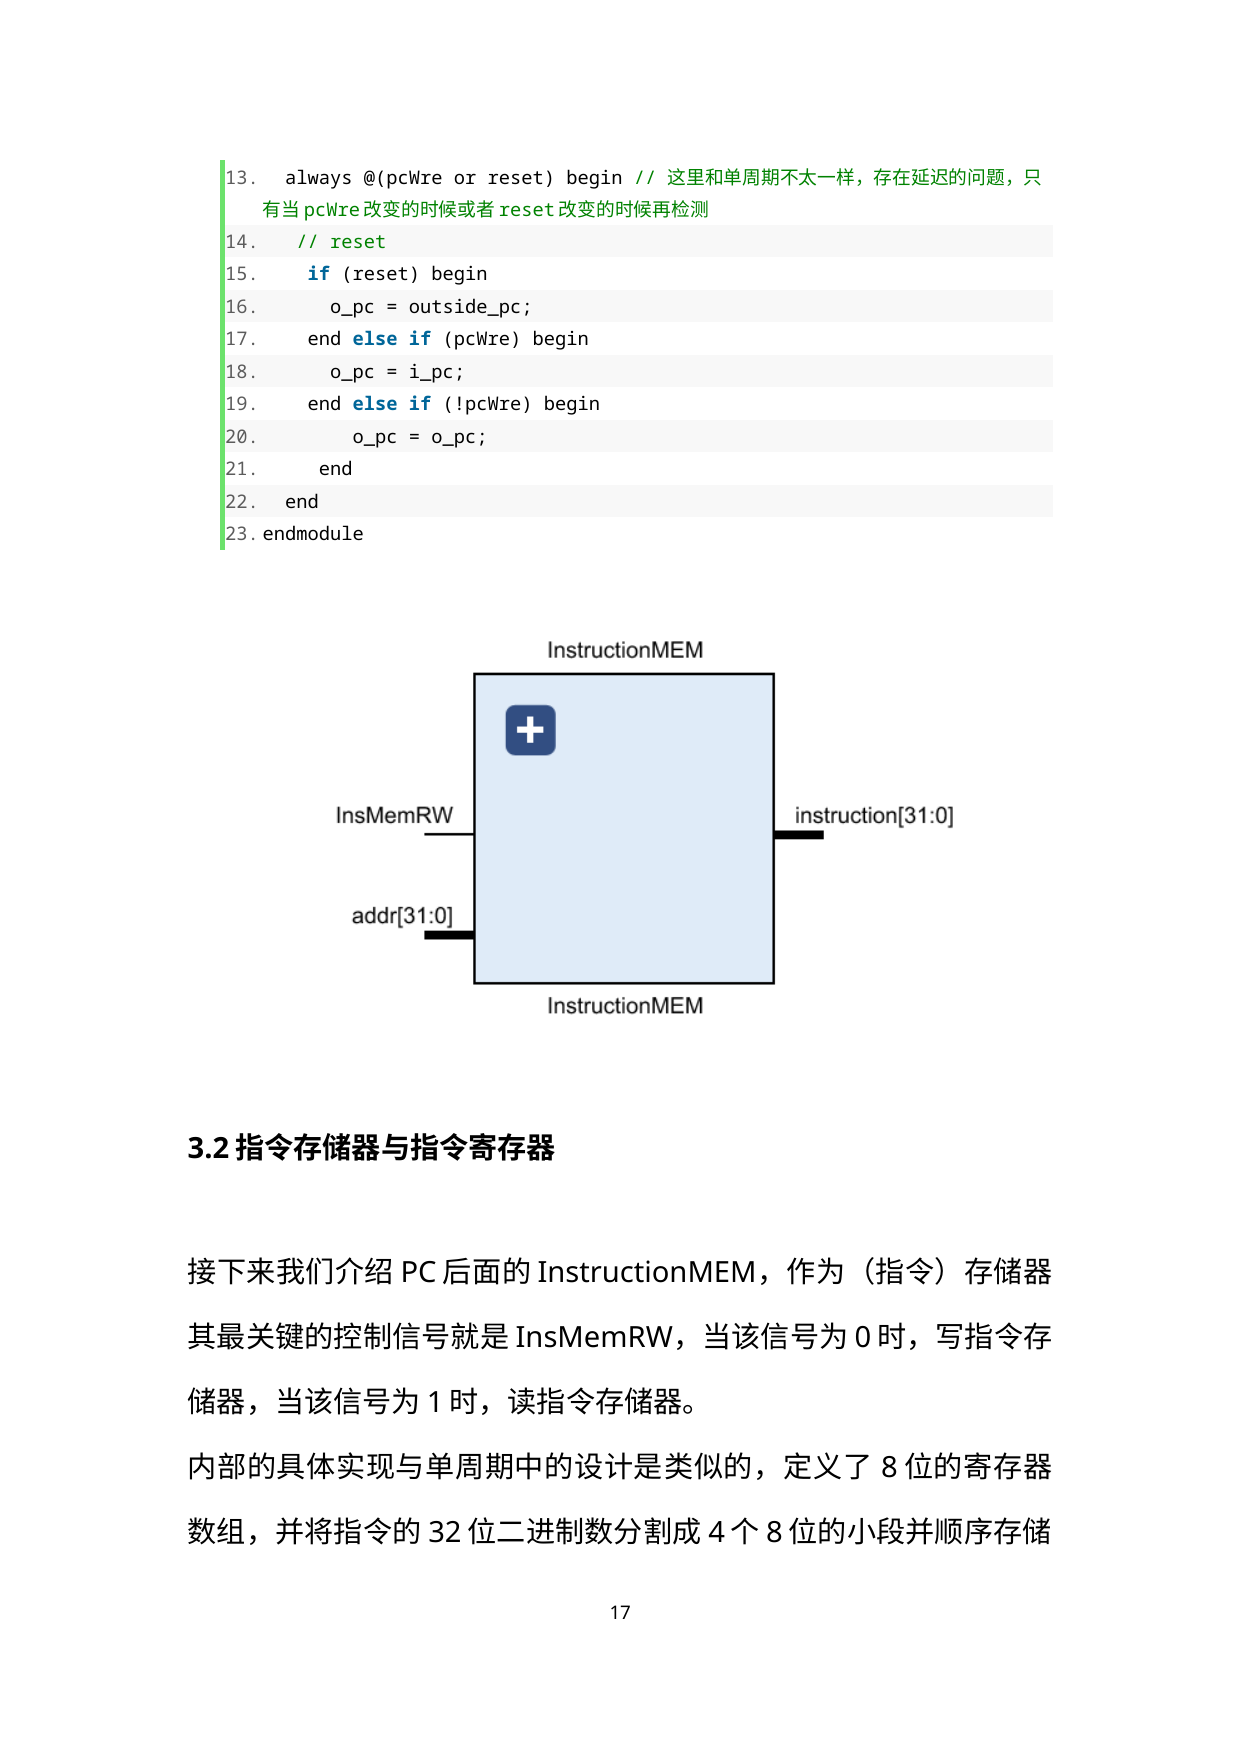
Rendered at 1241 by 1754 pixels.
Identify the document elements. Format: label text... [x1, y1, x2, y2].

list // reset [225, 225, 1053, 257]
list end else if (pcWre) begin [225, 322, 1053, 355]
list o_pc = i_pc; [225, 355, 1053, 387]
list end else if (!pcWre) begin [225, 387, 1053, 420]
list end [225, 452, 1053, 485]
list if (reset) begin [225, 257, 1053, 290]
list end [225, 485, 1053, 517]
list always @(pcWre or reset) begin // 这里和单周期不太一样，存在延迟的问题，只有当pcWre改变的时候或者reset改变的时候再检测 [225, 160, 1053, 225]
text 接下来我们介绍PC后面的InstructionMEM，作为（指令）存储器，其最关键的控制信号就是InsMemRW，当该信号为0时，写指令存储器，当该信号为1时，读指令存储器。 [187, 1237, 1053, 1432]
list o_pc = outside_pc; [225, 290, 1053, 322]
picture [268, 634, 1018, 1026]
list o_pc = o_pc; [225, 420, 1053, 452]
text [187, 1432, 1053, 1562]
list endmodule [225, 517, 1053, 550]
